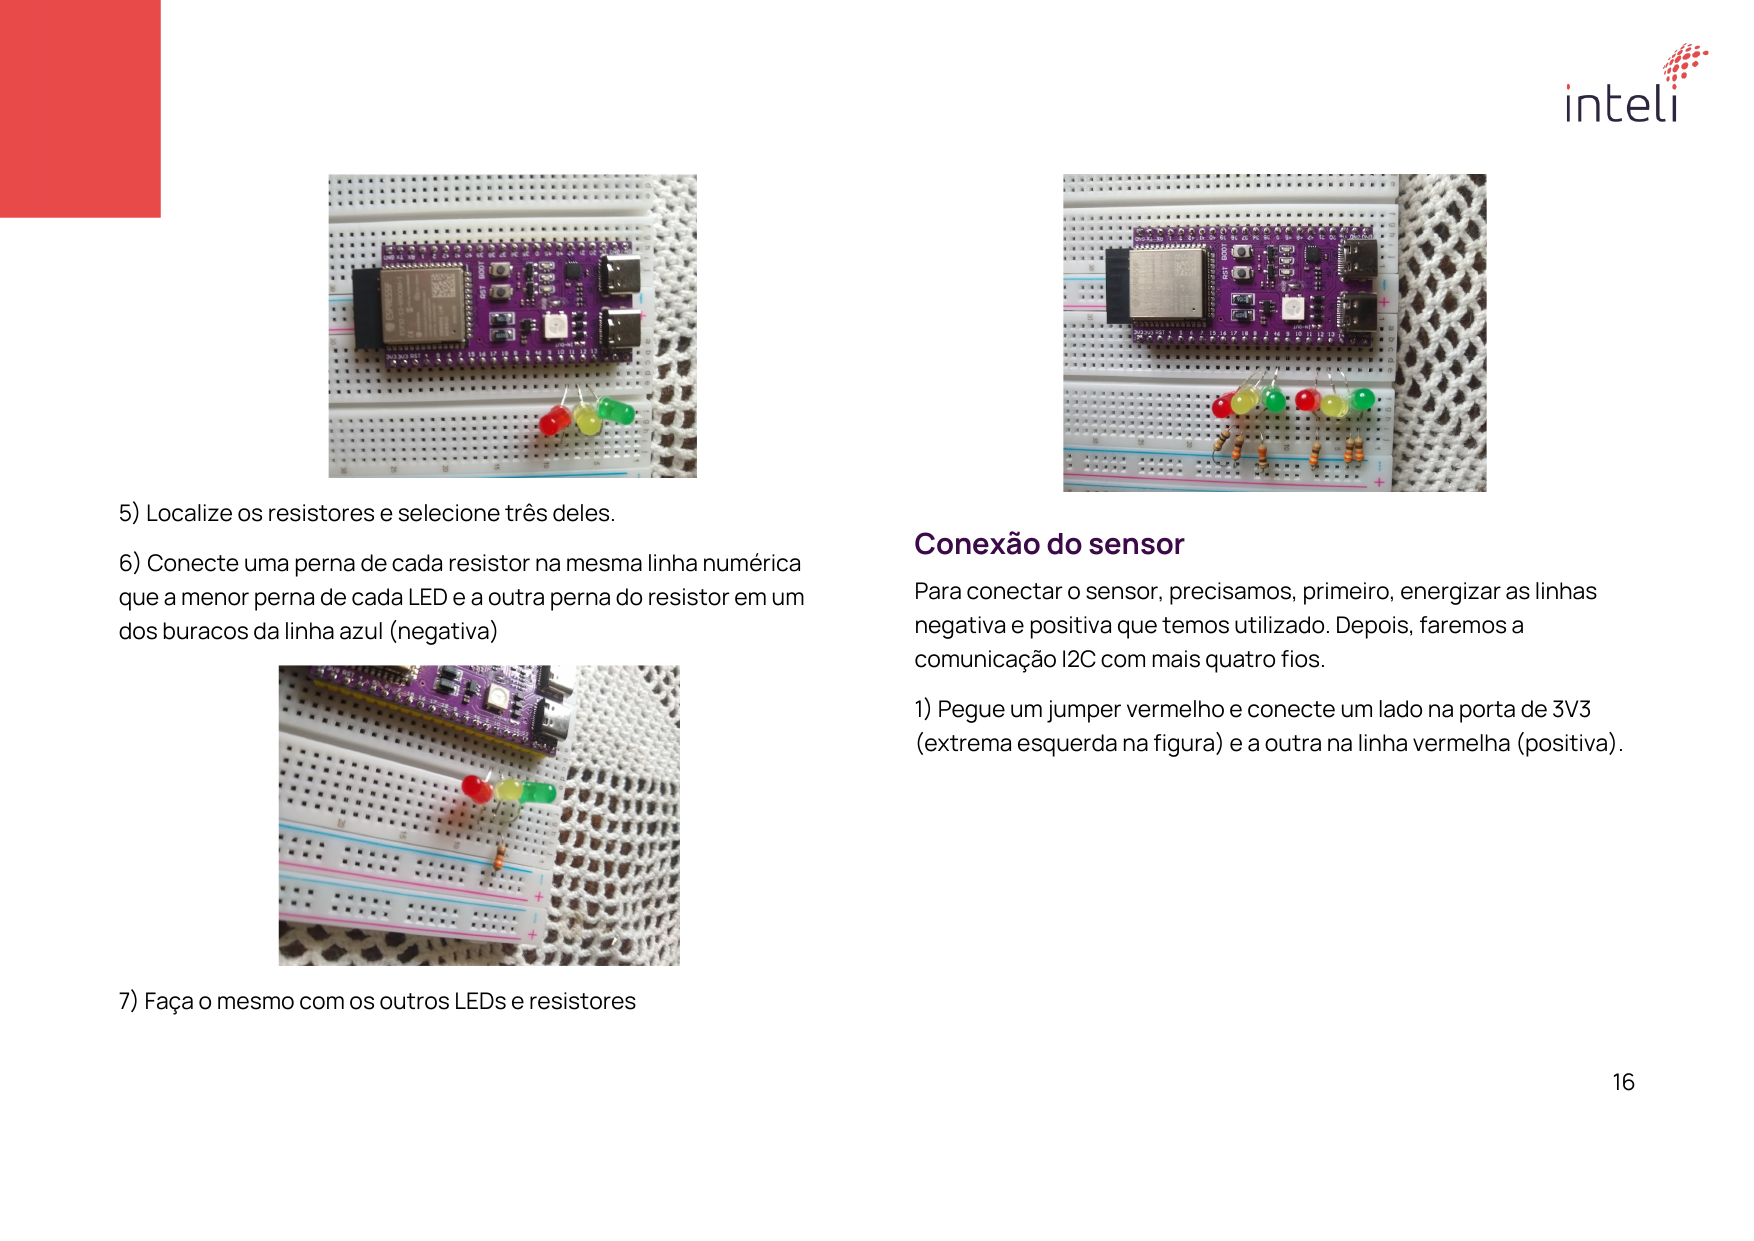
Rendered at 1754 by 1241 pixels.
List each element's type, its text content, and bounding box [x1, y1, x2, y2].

picture [328, 175, 696, 478]
picture [1566, 43, 1709, 122]
picture [0, 0, 161, 218]
picture [1063, 174, 1487, 492]
text 5) Localize os resistores e selecione três deles. [118, 497, 839, 528]
picture [279, 666, 680, 965]
text Para conectar o sensor, precisamos, primeiro, energizar as linhas negativa e positiva que temos utilizado. Depois, faremos a comunicação I2C com mais quatro fios. [914, 575, 1636, 674]
text 6) Conecte uma perna de cada resistor na mesma linha numérica que a menor perna de cada LED e a outra perna do resistor em um dos buracos da linha azul (negativa) [118, 547, 839, 646]
subtitle Conexão do sensor [914, 523, 1636, 563]
text 7) Faça o mesmo com os outros LEDs e resistores [118, 985, 839, 1016]
text 1) Pegue um jumper vermelho e conecte um lado na porta de 3V3 (extrema esquerda na figura) e a outra na linha vermelha (positiva). [914, 693, 1636, 758]
